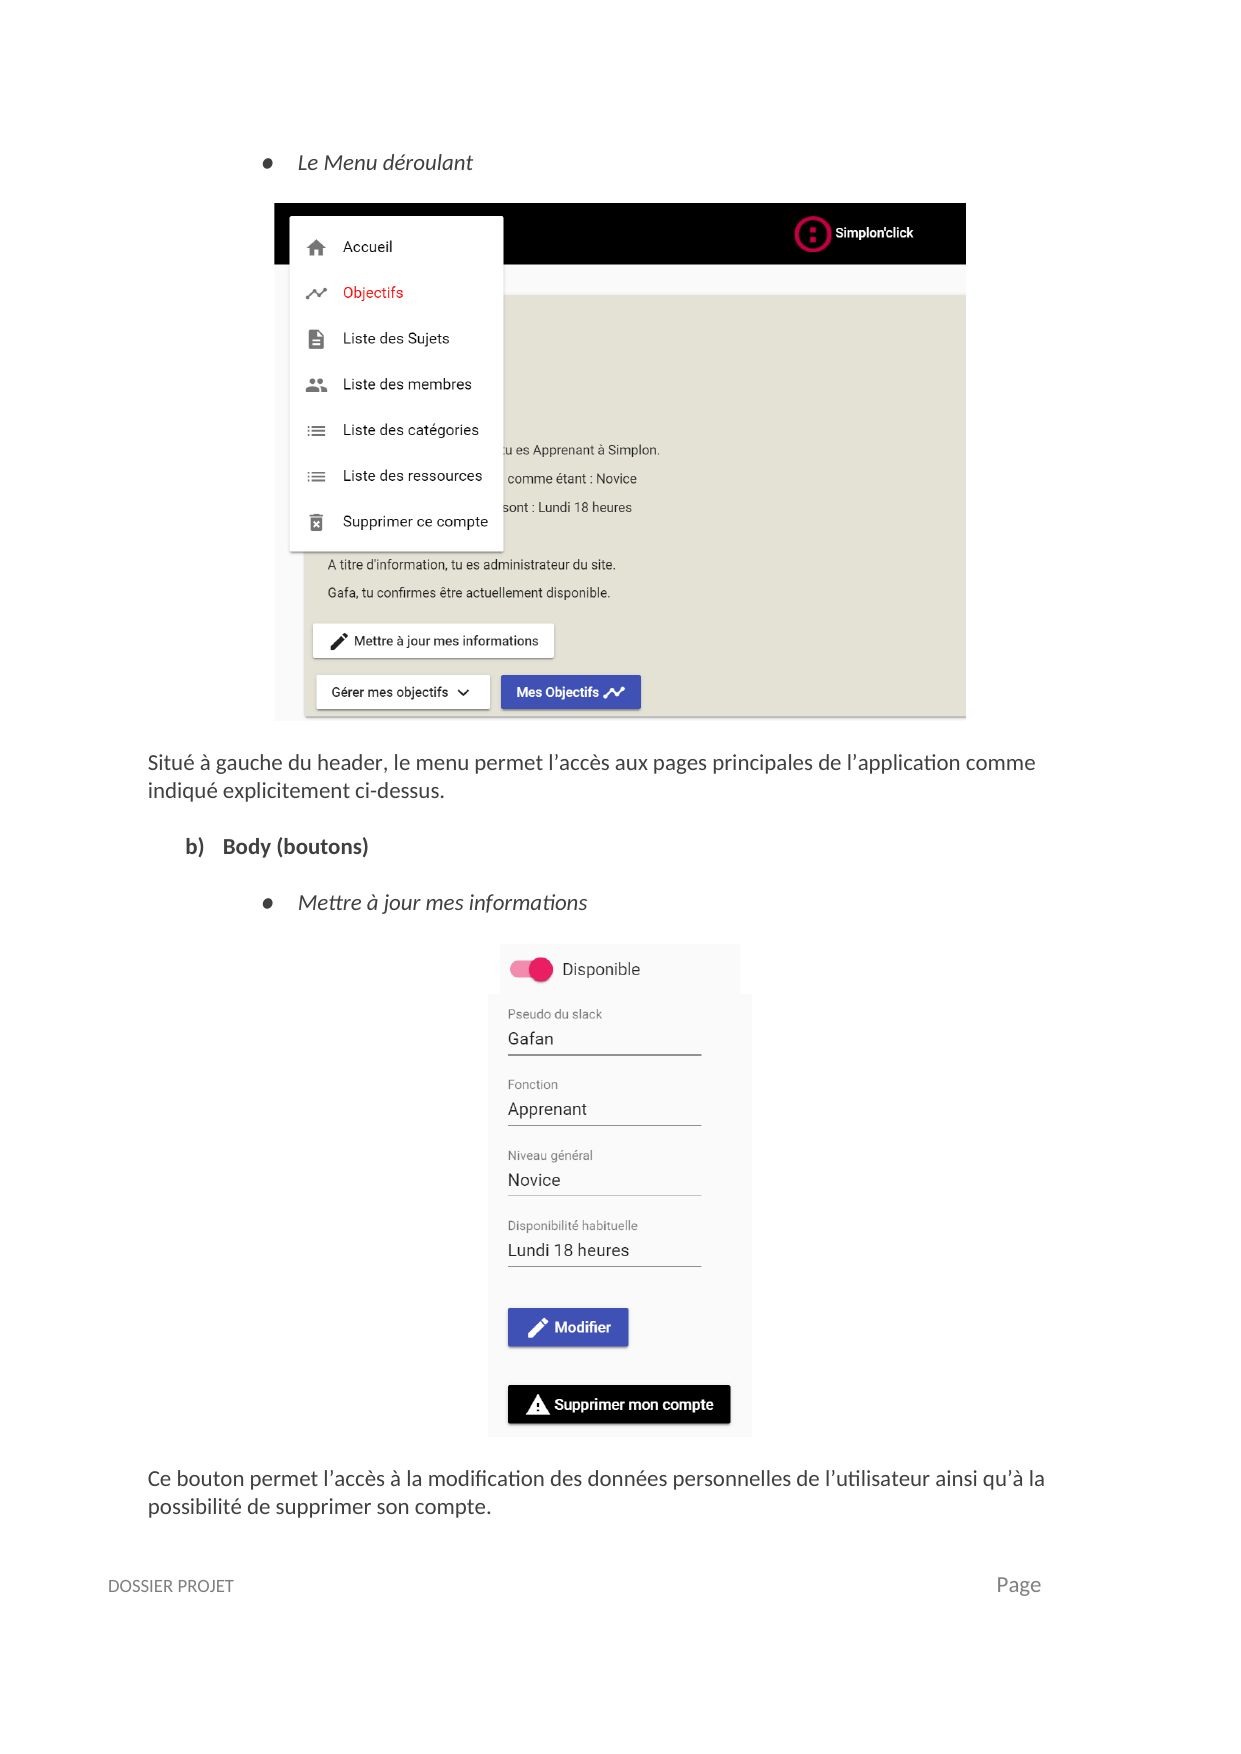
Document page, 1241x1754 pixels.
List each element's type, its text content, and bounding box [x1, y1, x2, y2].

picture [274, 203, 966, 721]
text Ce bouton permet l’accès à la modification des données personnelles de l’utilisateur ainsi qu’à la possibilité de supprimer son compte. [148, 1464, 1093, 1520]
text Situé à gauche du header, le menu permet l’accès aux pages principales de l’application comme indiqué explicitement ci-dessus. [148, 748, 1093, 804]
list Le Menu déroulant [260, 148, 1093, 176]
picture [488, 944, 753, 1437]
list Body (boutons) [185, 832, 1093, 860]
list Mettre à jour mes informations [260, 888, 1093, 916]
